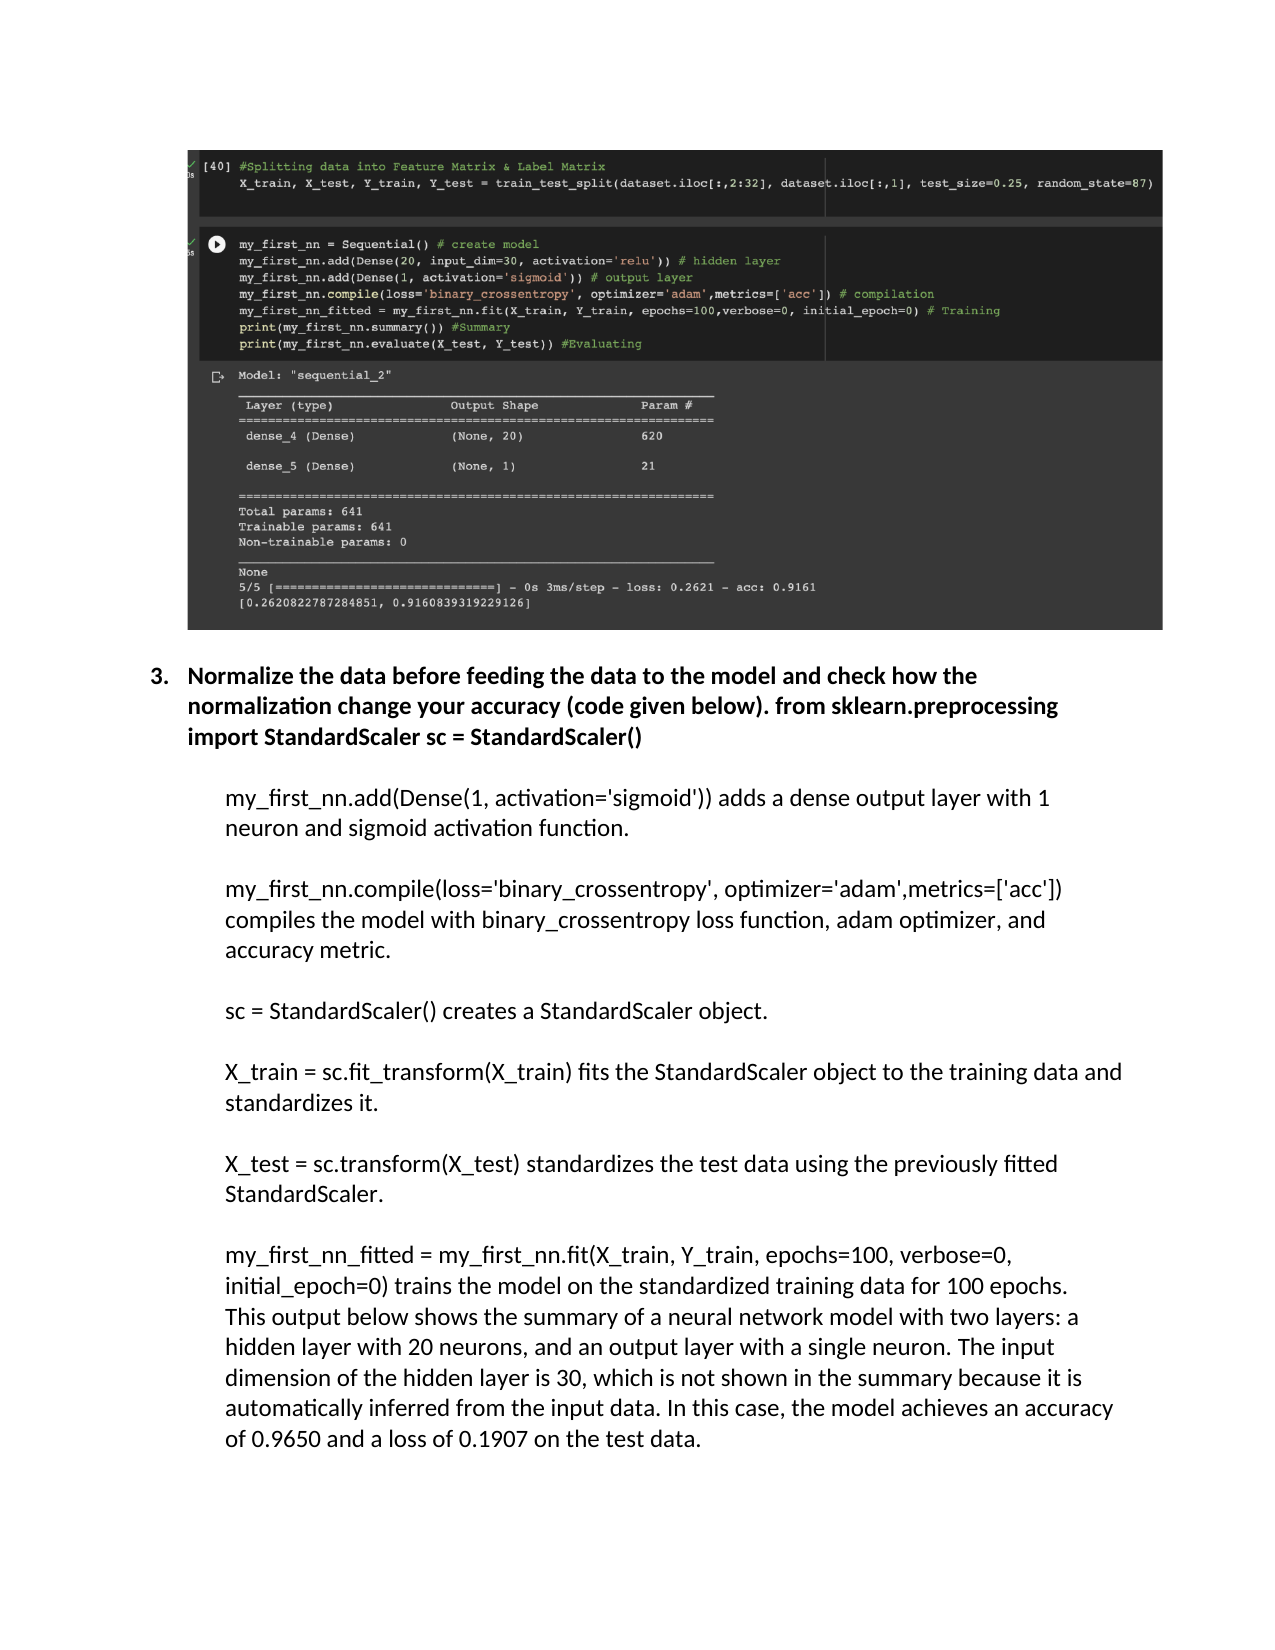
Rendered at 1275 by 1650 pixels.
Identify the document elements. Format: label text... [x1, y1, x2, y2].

text my_first_nn.add(Dense(1, activation='sigmoid')) adds a dense output layer with 1 neuron and sigmoid activation function. [225, 782, 1125, 843]
list Normalize the data before feeding the data to the model and check how the normalization change your accuracy (code given below). from sklearn.preprocessing import StandardScaler sc = StandardScaler() [150, 660, 1125, 751]
text sc = StandardScaler() creates a StandardScaler object. [225, 996, 1125, 1026]
text X_train = sc.fit_transform(X_train) fits the StandardScaler object to the training data and standardizes it. [225, 1057, 1125, 1118]
text X_test = sc.transform(X_test) standardizes the test data using the previously fitted StandardScaler. [225, 1148, 1125, 1209]
text my_first_nn_fitted = my_first_nn.fit(X_train, Y_train, epochs=100, verbose=0, initial_epoch=0) trains the model on the standardized training data for 100 epochs. [225, 1240, 1125, 1301]
text my_first_nn.compile(loss='binary_crossentropy', optimizer='adam',metrics=['acc']) compiles the model with binary_crossentropy loss function, adam optimizer, and accuracy metric. [225, 873, 1125, 965]
text This output below shows the summary of a neural network model with two layers: a hidden layer with 20 neurons, and an output layer with a single neuron. The input dimension of the hidden layer is 30, which is not shown in the summary because it is automatically inferred from the input data. In this case, the model achieves an accuracy of 0.9650 and a loss of 0.1907 on the test data. [225, 1301, 1125, 1453]
picture [187, 150, 1163, 630]
